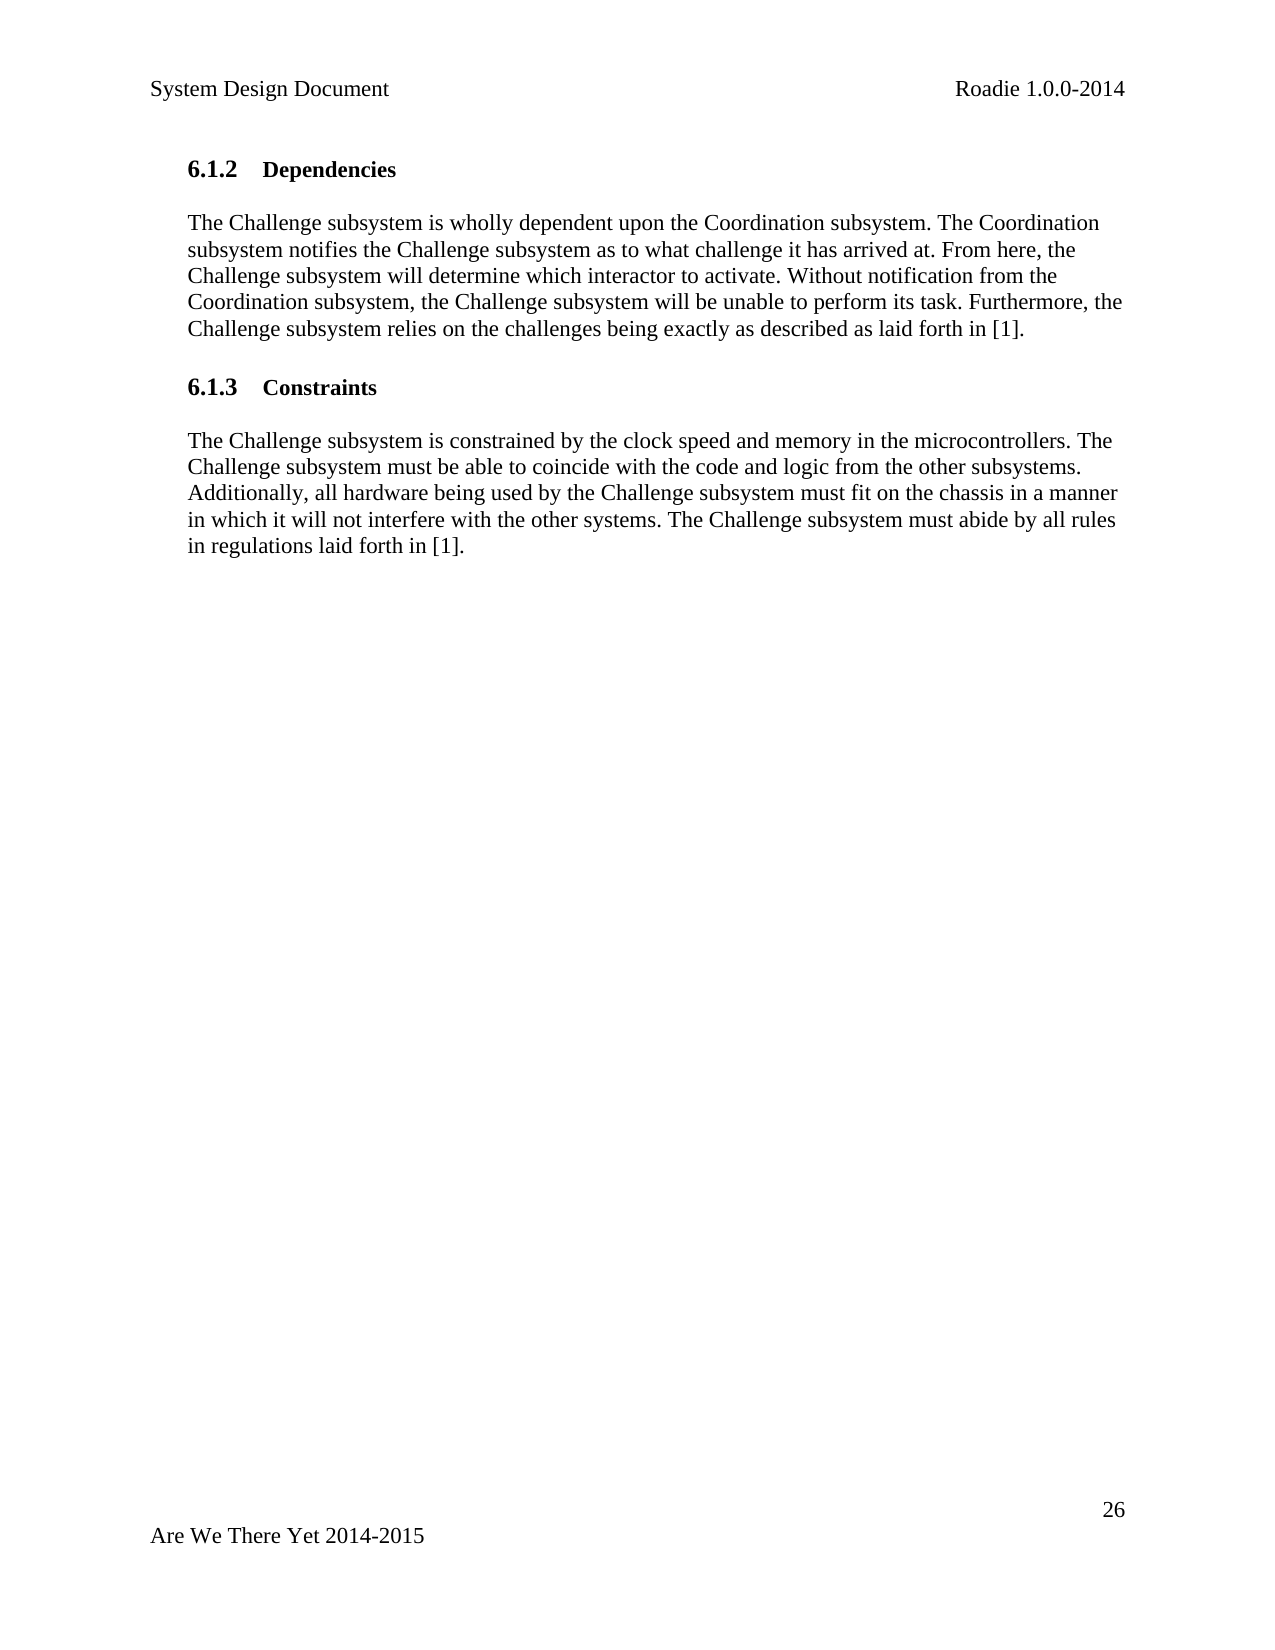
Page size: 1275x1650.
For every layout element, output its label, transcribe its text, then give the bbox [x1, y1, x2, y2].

subtitle Dependencies [187, 154, 1125, 183]
text The Challenge subsystem is wholly dependent upon the Coordination subsystem. The Coordination subsystem notifies the Challenge subsystem as to what challenge it has arrived at. From here, the Challenge subsystem will determine which interactor to activate. Without notification from the Coordination subsystem, the Challenge subsystem will be unable to perform its task. Furthermore, the Challenge subsystem relies on the challenges being exactly as described as laid forth in [1]. [187, 209, 1125, 341]
text The Challenge subsystem is constrained by the clock speed and memory in the microcontrollers. The Challenge subsystem must be able to coincide with the code and logic from the other subsystems. Additionally, all hardware being used by the Challenge subsystem must fit on the chassis in a manner in which it will not interfere with the other systems. The Challenge subsystem must abide by all rules in regulations laid forth in [1]. [187, 427, 1125, 558]
subtitle Constraints [187, 372, 1125, 400]
